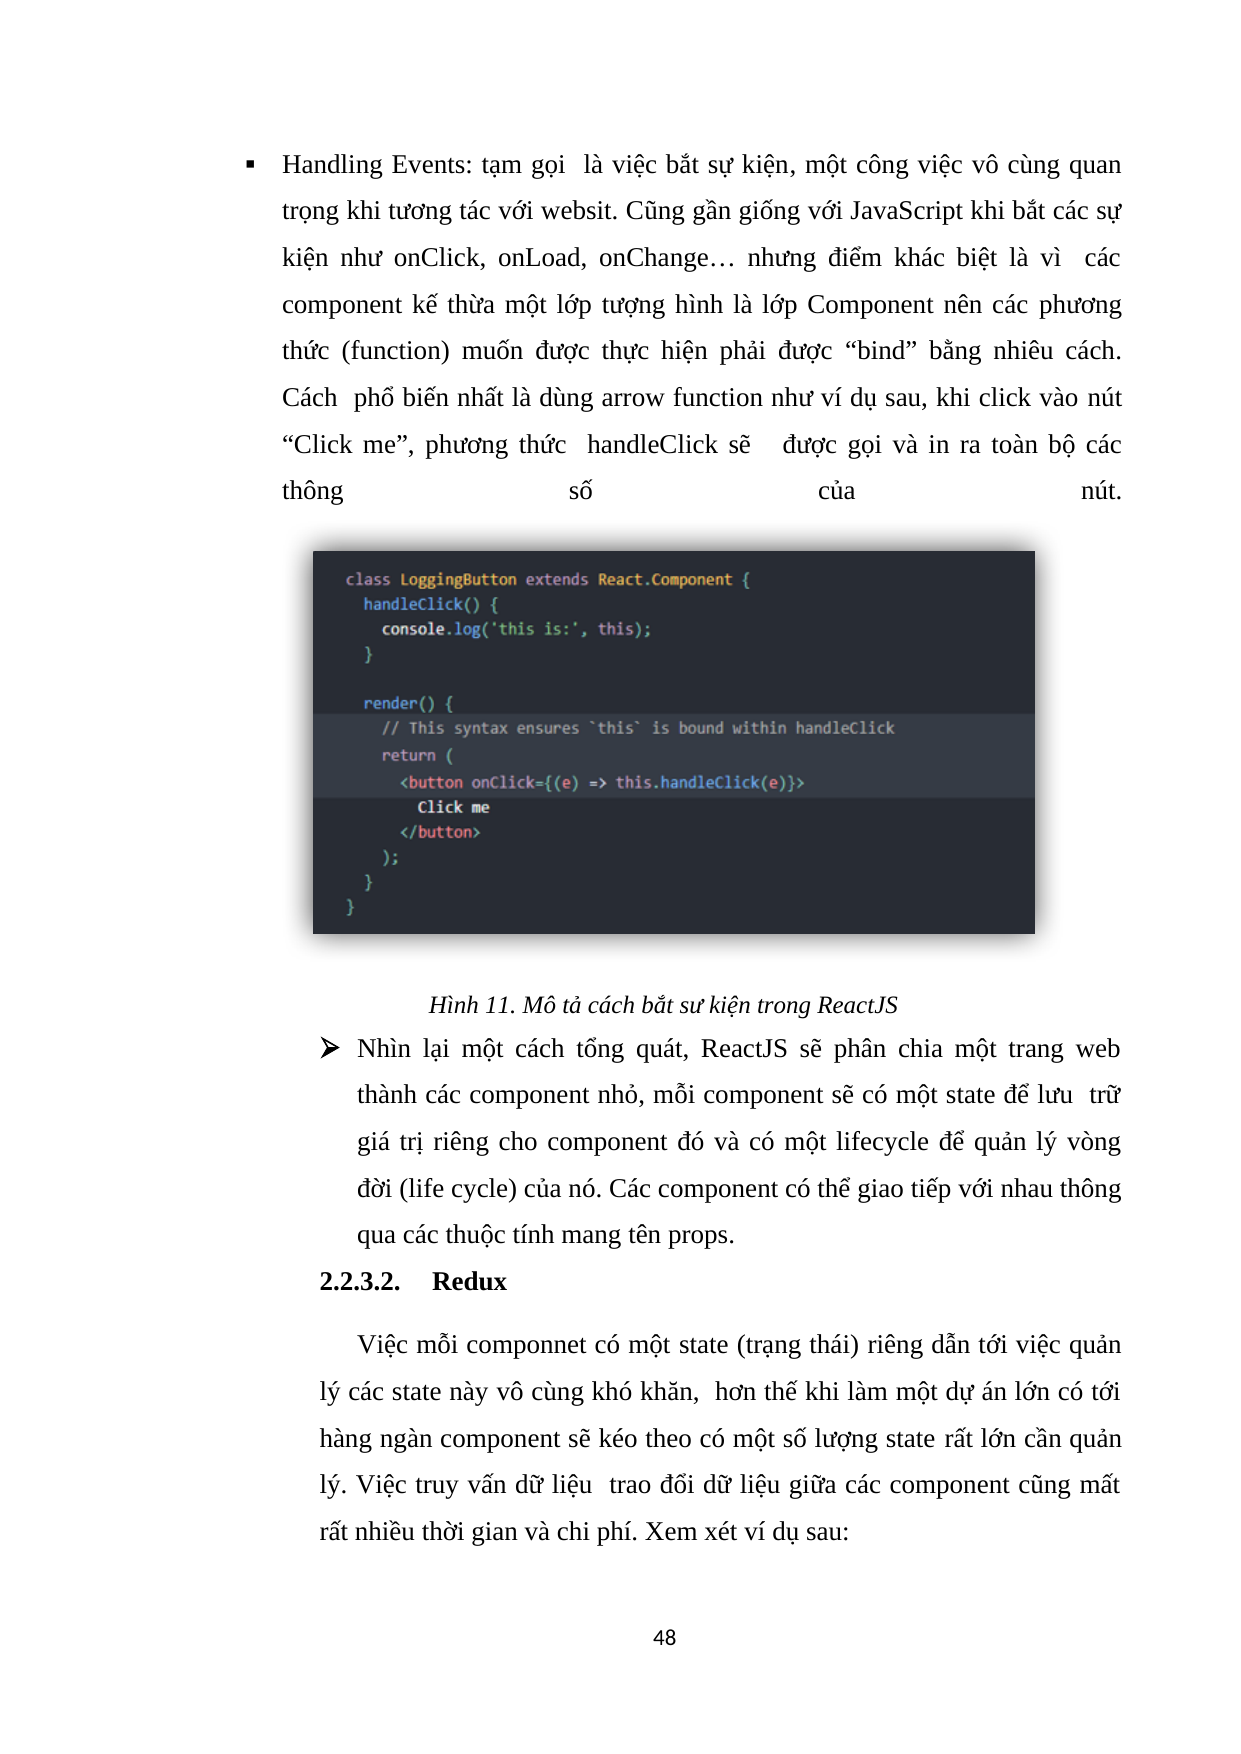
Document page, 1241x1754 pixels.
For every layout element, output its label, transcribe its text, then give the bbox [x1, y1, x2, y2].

text Hình 11. Mô tả cách bắt sư kiện trong ReactJS [207, 991, 1122, 1019]
list Redux [319, 1265, 1122, 1296]
picture [313, 551, 1035, 934]
text Việc mỗi componnet có một state (trạng thái) riêng dẫn tới việc quản lý các state này vô cùng khó khăn, hơn thế khi làm một dự án lớn có tới hàng ngàn component sẽ kéo theo có một số lượng state rất lớn cần quản lý. Việc truy vấn dữ liệu trao đổi dữ liệu giữa các component cũng mất rất nhiều thời gian và chi phí. Xem xét ví dụ sau: [319, 1329, 1122, 1546]
list Nhìn lại một cách tổng quát, ReactJS sẽ phân chia một trang web thành các component nhỏ, mỗi component sẽ có một state để lưu trữ giá trị riêng cho component đó và có một lifecycle để quản lý vòng đời (life cycle) của nó. Các component có thể giao tiếp với nhau thông qua các thuộc tính mang tên props. [319, 1032, 1122, 1250]
